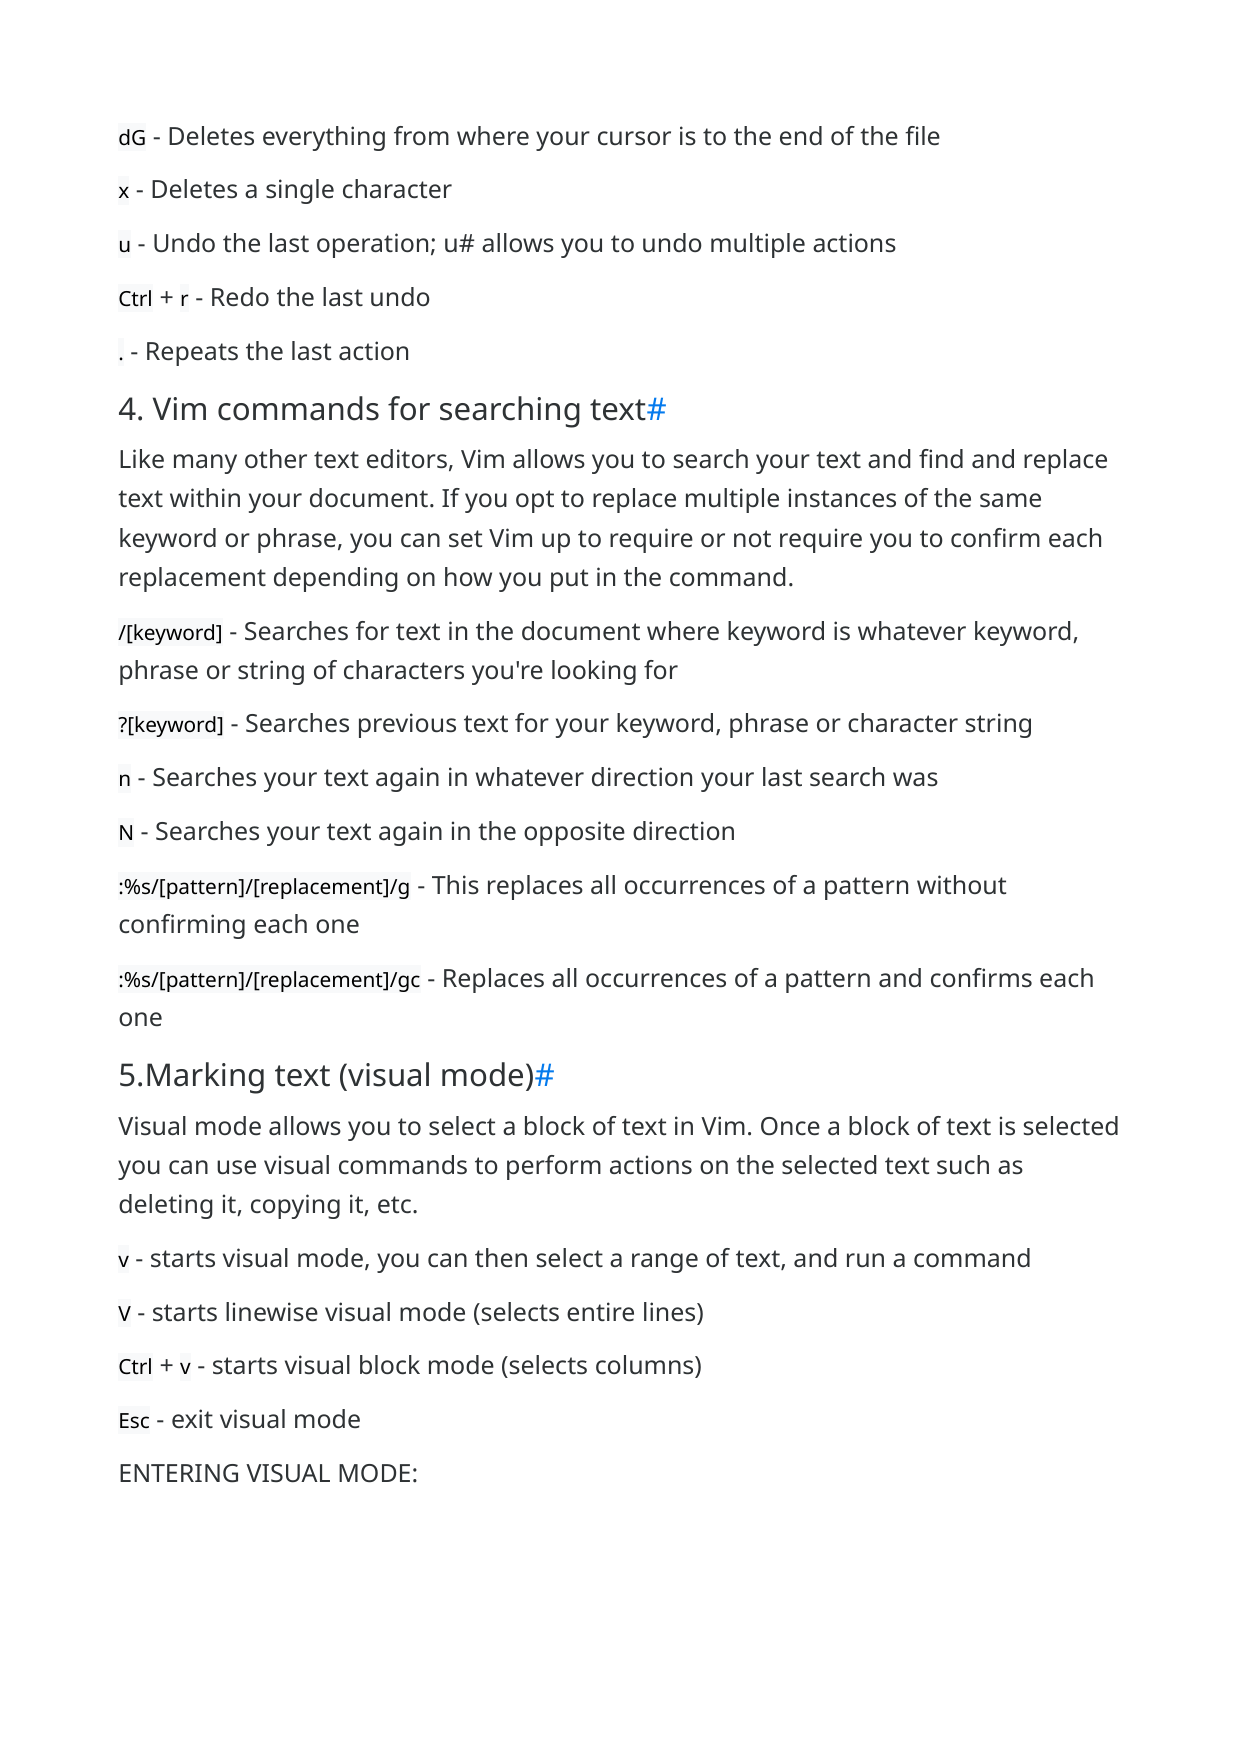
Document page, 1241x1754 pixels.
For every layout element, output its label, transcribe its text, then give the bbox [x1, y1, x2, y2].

subtitle 5.Marking text (visual mode)# [118, 1053, 1122, 1096]
text :%s/[pattern]/[replacement]/gc - Replaces all occurrences of a pattern and confirms each one [118, 960, 1122, 1033]
text /[keyword] - Searches for text in the document where keyword is whatever keyword, phrase or string of characters you're looking for [118, 613, 1122, 686]
text ENTERING VISUAL MODE: [118, 1455, 1122, 1489]
text Ctrl + r - Redo the last undo [118, 279, 1122, 313]
text . - Repeats the last action [118, 333, 1122, 367]
text Ctrl + v - starts visual block mode (selects columns) [118, 1348, 1122, 1382]
text ?[keyword] - Searches previous text for your keyword, phrase or character string [118, 706, 1122, 740]
text Like many other text editors, Vim allows you to search your text and find and replace text within your document. If you opt to replace multiple instances of the same keyword or phrase, you can set Vim up to require or not require you to confirm each replacement depending on how you put in the command. [118, 442, 1122, 593]
text n - Searches your text again in whatever direction your last search was [118, 760, 1122, 794]
text N - Searches your text again in the opposite direction [118, 814, 1122, 848]
text dG - Deletes everything from where your cursor is to the end of the file [118, 118, 1122, 152]
text V - starts linewise visual mode (selects entire lines) [118, 1294, 1122, 1328]
text Visual mode allows you to select a block of text in Vim. Once a block of text is selected you can use visual commands to perform actions on the selected text such as deleting it, copying it, etc. [118, 1108, 1122, 1221]
text u - Undo the last operation; u# allows you to undo multiple actions [118, 226, 1122, 260]
subtitle 4. Vim commands for searching text# [118, 387, 1122, 429]
text Esc - exit visual mode [118, 1402, 1122, 1436]
text :%s/[pattern]/[replacement]/g - This replaces all occurrences of a pattern without confirming each one [118, 867, 1122, 941]
text x - Deletes a single character [118, 172, 1122, 206]
text v - starts visual mode, you can then select a range of text, and run a command [118, 1240, 1122, 1274]
